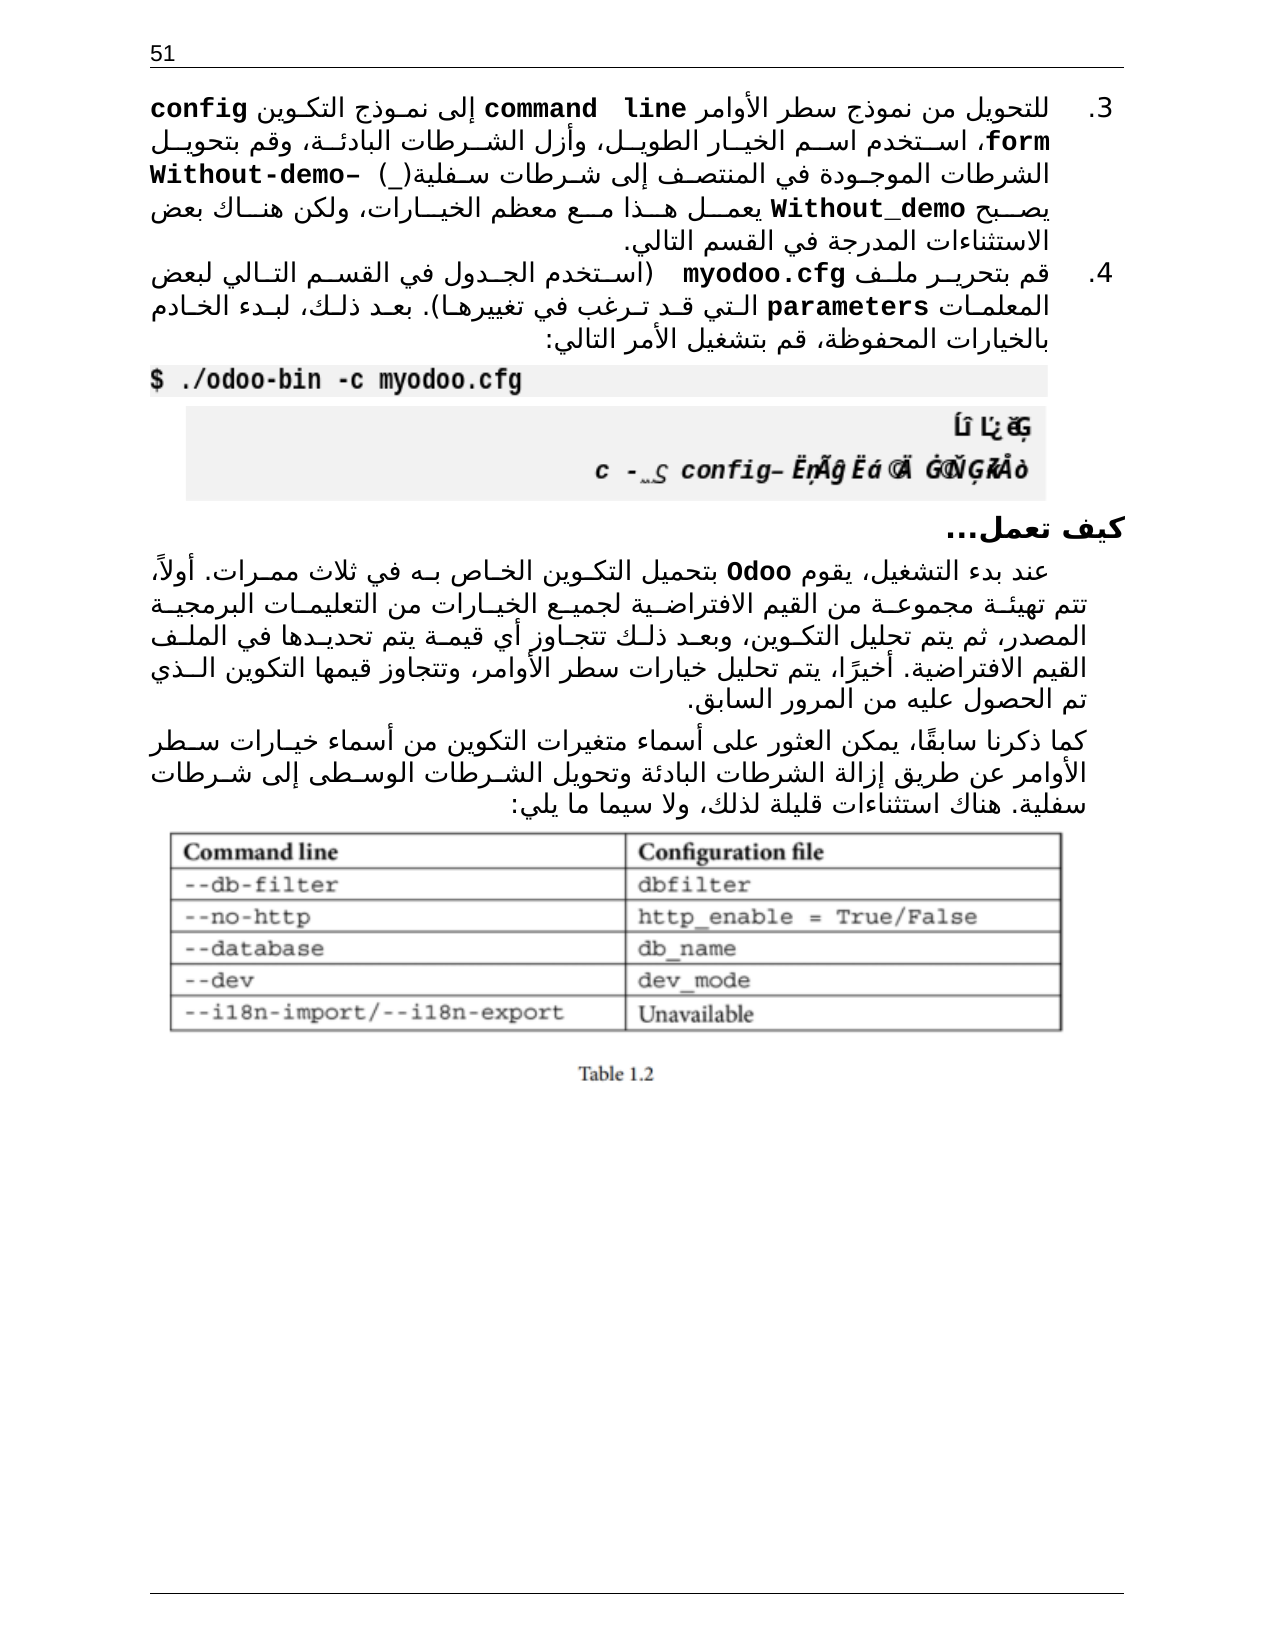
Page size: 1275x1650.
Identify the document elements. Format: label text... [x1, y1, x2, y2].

list قم بتحرير ملف myodoo.cfg (استخدم الجدول في القسم التالي لبعض المعلمات parameters التي قد ترغب في تغييرها). بعد ذلك، لبدء الخادم بالخيارات المحفوظة، قم بتشغيل الأمر التالي: [150, 257, 1087, 355]
list للتحويل من نموذج سطر الأوامر command line إلى نموذج التكوين config form، استخدم اسم الخيار الطويل، وأزل الشرطات البادئة، وقم بتحويل الشرطات الموجودة في المنتصف إلى شرطات سفلية(_) –Without-demo يصبح Without_demo يعمل هذا مع معظم الخيارات، ولكن هناك بعض الاستثناءات المدرجة في القسم التالي. [150, 92, 1087, 257]
text كما ذكرنا سابقًا، يمكن العثور على أسماء متغيرات التكوين من أسماء خيارات سطر الأوامر عن طريق إزالة الشرطات البادئة وتحويل الشرطات الوسطى إلى شرطات سفلية. هناك استثناءات قليلة لذلك، ولا سيما ما يلي: [150, 725, 1087, 820]
text كيف تعمل... [150, 511, 1125, 545]
text عند بدء التشغيل، يقوم Odoo بتحميل التكوين الخاص به في ثلاث ممرات. أولاً، تتم تهيئة مجموعة من القيم الافتراضية لجميع الخيارات من التعليمات البرمجية المصدر، ثم يتم تحليل التكوين، وبعد ذلك تتجاوز أي قيمة يتم تحديدها في الملف القيم الافتراضية. أخيرًا، يتم تحليل خيارات سطر الأوامر، وتتجاوز قيمها التكوين الذي تم الحصول عليه من المرور السابق. [150, 556, 1087, 715]
